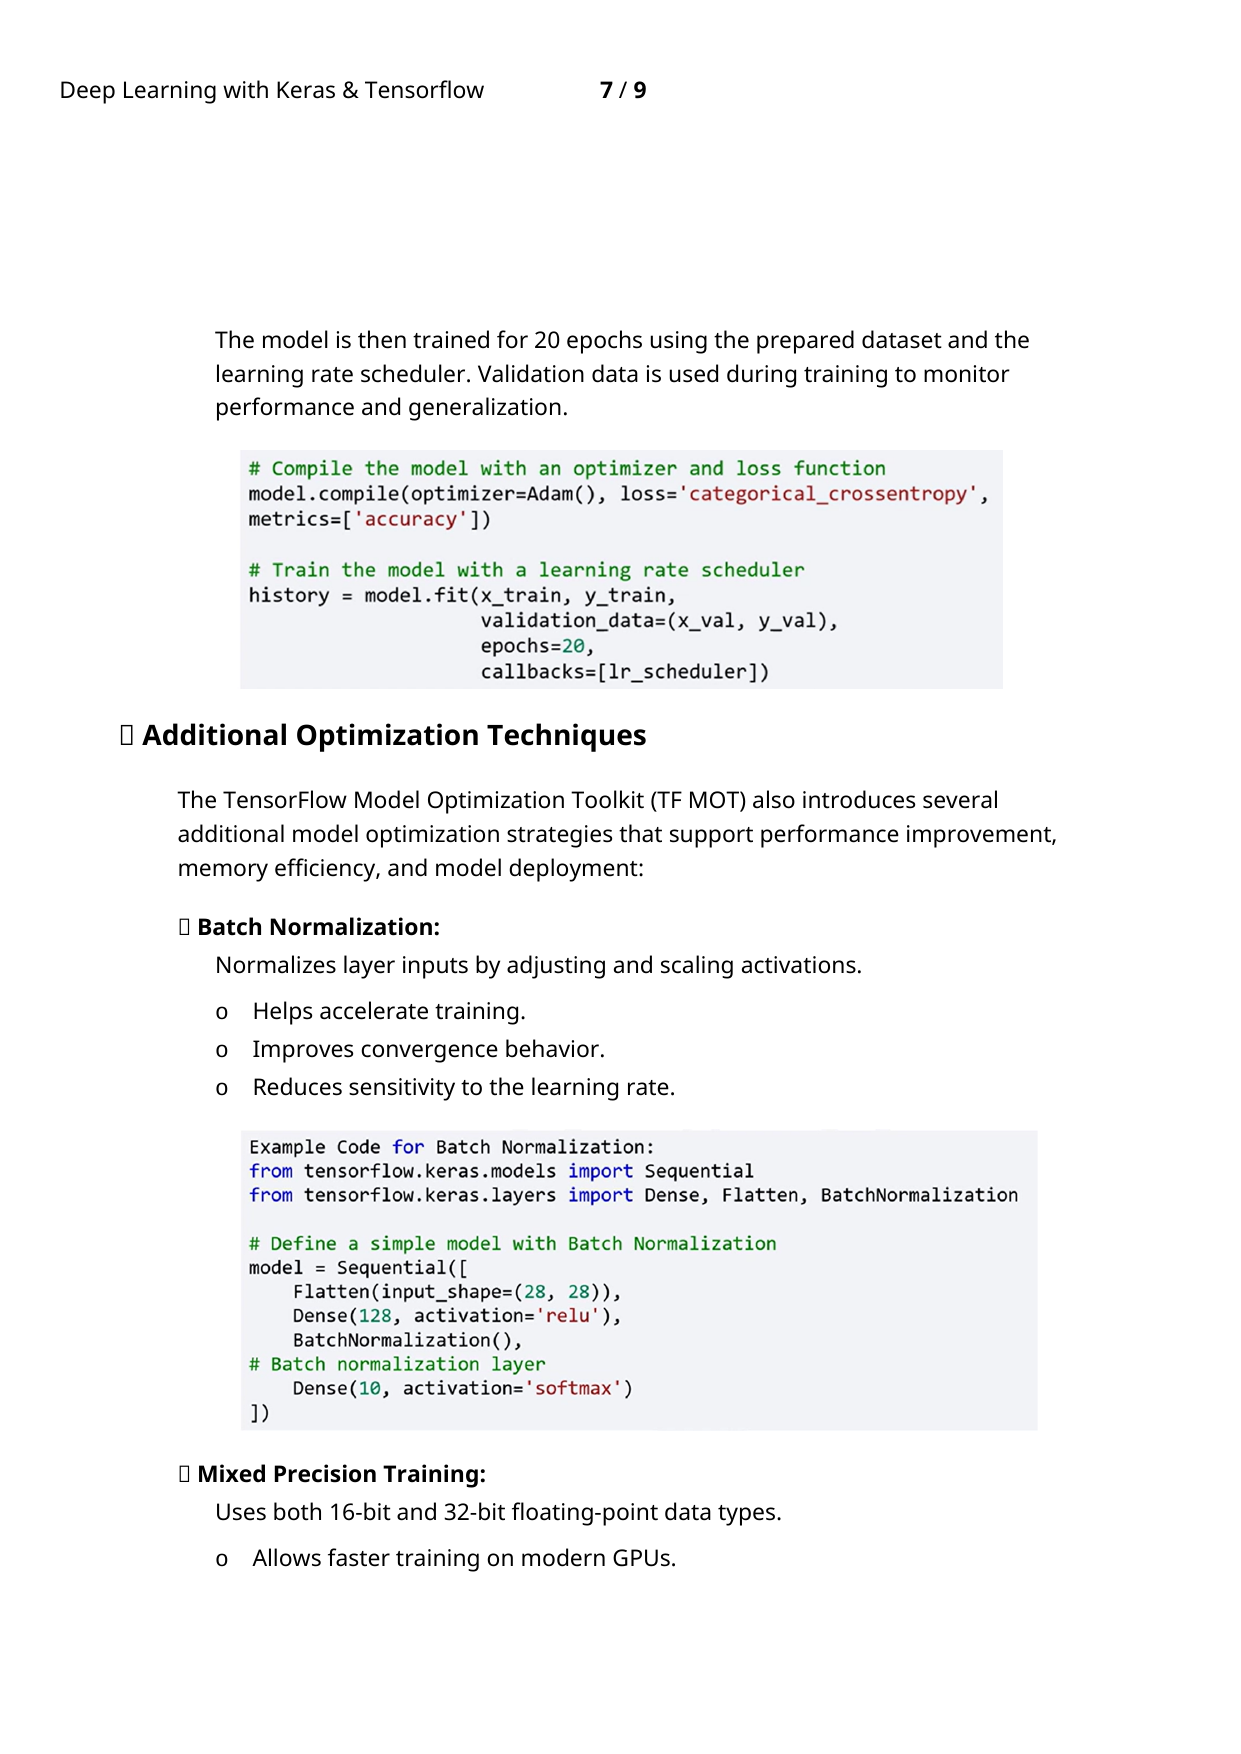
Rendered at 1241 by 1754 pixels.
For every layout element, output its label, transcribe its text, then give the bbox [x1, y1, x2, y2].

text 🔸 Mixed Precision Training: [177, 1458, 1063, 1489]
text Uses both 16-bit and 32-bit floating-point data types. [215, 1496, 1063, 1527]
text The model is then trained for 20 epochs using the prepared dataset and the learning rate scheduler. Validation data is used during training to monitor performance and generalization. [215, 324, 1063, 423]
list Allows faster training on modern GPUs. [215, 1542, 1063, 1573]
list Helps accelerate training. [215, 995, 1063, 1026]
list Improves convergence behavior. [215, 1033, 1063, 1064]
text Normalizes layer inputs by adjusting and scaling activations. [215, 948, 1063, 980]
text The TensorFlow Model Optimization Toolkit (TF MOT) also introduces several additional model optimization strategies that support performance improvement, memory efficiency, and model deployment: [177, 784, 1063, 883]
text 🔸 Batch Normalization: [177, 911, 1063, 942]
list Reduces sensitivity to the learning rate. [215, 1071, 1063, 1102]
picture [240, 1129, 1038, 1431]
subtitle 🔹 Additional Optimization Techniques [118, 715, 1063, 754]
picture [237, 450, 1003, 689]
